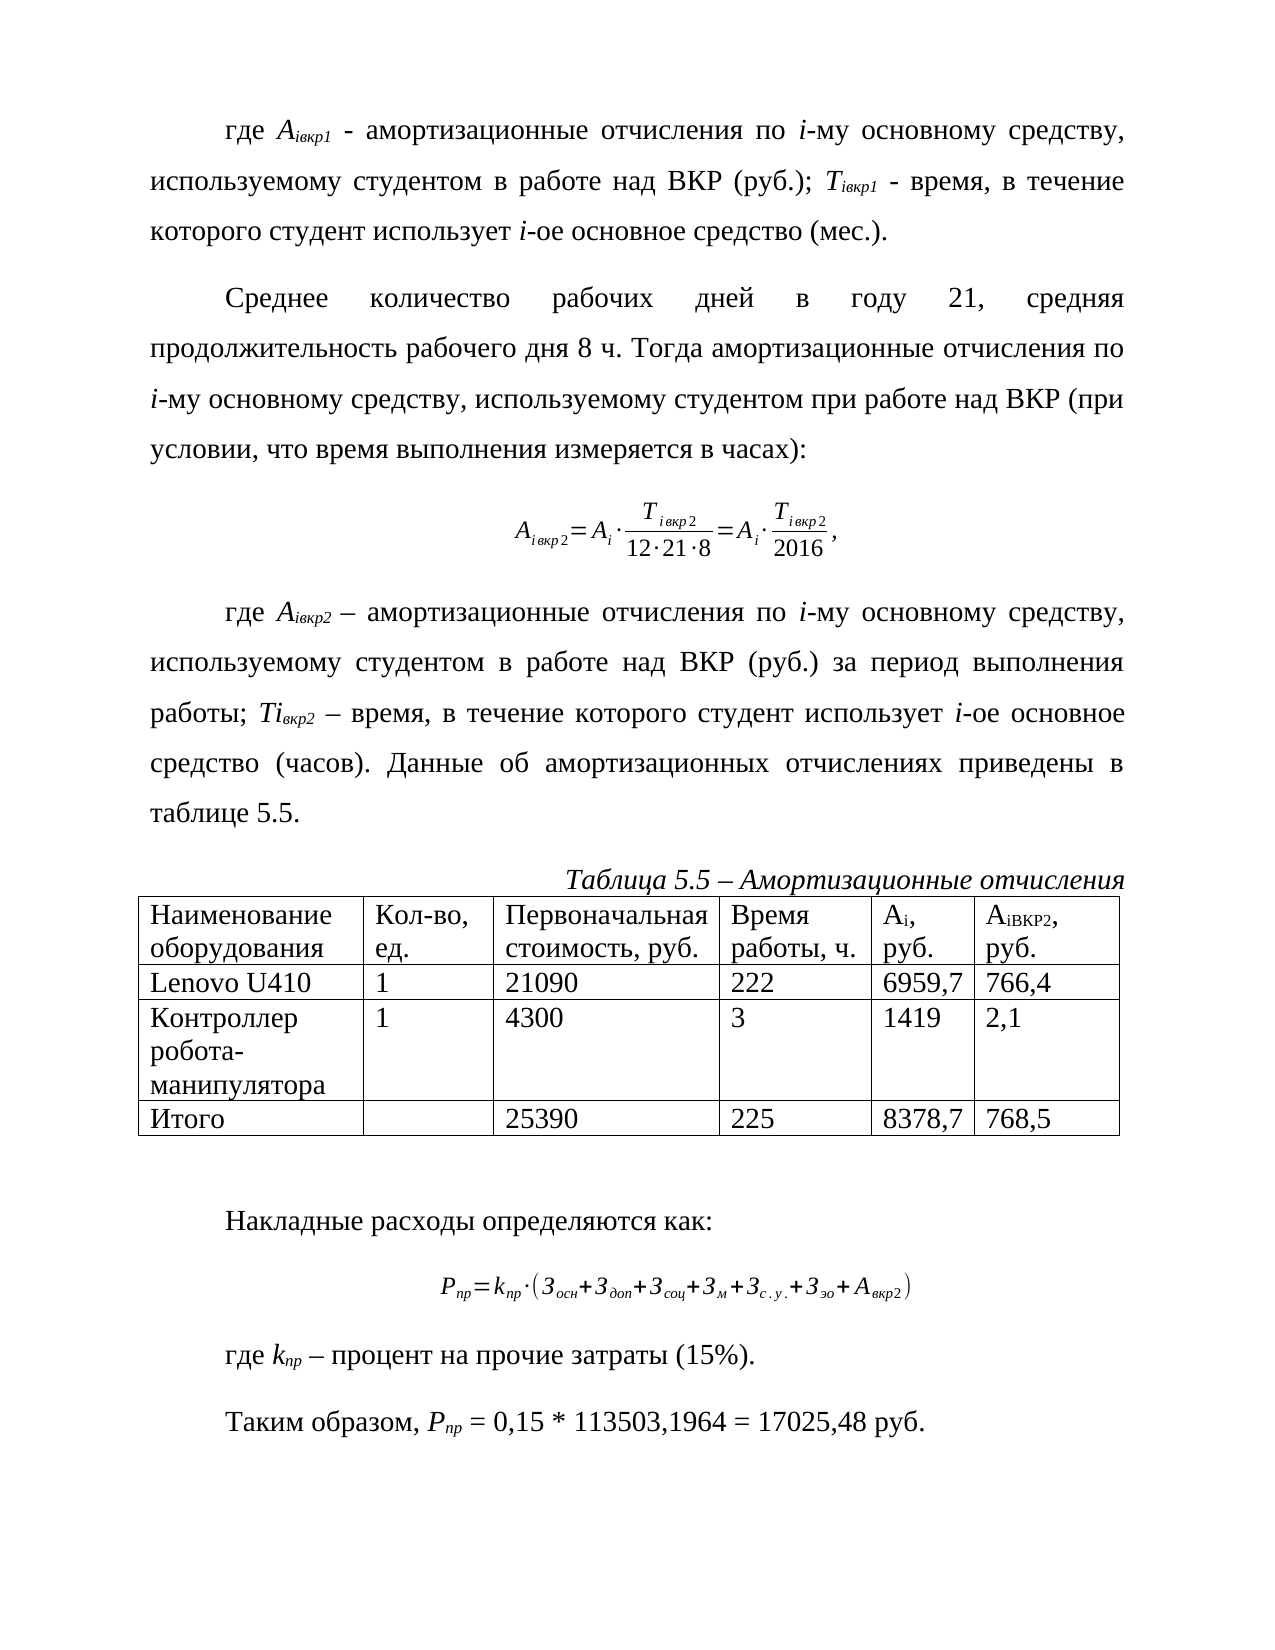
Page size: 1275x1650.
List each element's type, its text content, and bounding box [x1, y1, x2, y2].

table_cell 25390 [494, 1101, 719, 1135]
text где kпр – процент на прочие затраты (15%). [150, 1337, 1125, 1370]
table_header Кол-во, ед. [364, 897, 493, 964]
table_cell [364, 1101, 493, 1135]
table_cell 3 [720, 1000, 871, 1100]
text Накладные расходы определяются как: [150, 1203, 1125, 1236]
table_cell Lenovo U410 [139, 965, 363, 999]
table_cell 1419 [872, 1000, 974, 1100]
table_cell 222 [720, 965, 871, 999]
table_cell 8378,7 [872, 1101, 974, 1135]
table_cell Контроллер робота-манипулятора [139, 1000, 363, 1100]
table_header Наименование оборудования [139, 897, 363, 964]
table_cell 1 [364, 965, 493, 999]
table_cell Итого [139, 1101, 363, 1135]
table_cell 225 [720, 1101, 871, 1135]
table_header Первоначальная стоимость, руб. [494, 897, 719, 964]
table_cell 21090 [494, 965, 719, 999]
text где Aiвкр1 - амортизационные отчисления по i-му основному средству, используемому студентом в работе над ВКР (руб.); Tiвкр1 - время, в течение которого студент использует i-ое основное средство (мес.). [150, 112, 1125, 247]
table_cell 2,1 [975, 1000, 1119, 1100]
text где Aiвкр2 – амортизационные отчисления по i-му основному средству, используемому студентом в работе над ВКР (руб.) за период выполнения работы; Tiвкр2 – время, в течение которого студент использует i-ое основное средство (часов). Данные об амортизационных отчислениях приведены в таблице 5.5. [150, 594, 1125, 829]
table_cell 766,4 [975, 965, 1119, 999]
table_cell 4300 [494, 1000, 719, 1100]
text Среднее количество рабочих дней в году 21, средняя продолжительность рабочего дня 8 ч. Тогда амортизационные отчисления по i-му основному средству, используемому студентом при работе над ВКР (при условии, что время выполнения измеряется в часах): [150, 280, 1125, 464]
table_header Время работы, ч. [720, 897, 871, 964]
table_header Ai, руб. [872, 897, 974, 964]
text Таблица 5.5 – Амортизационные отчисления [150, 862, 1125, 896]
table_header AiВКР2, руб. [975, 897, 1119, 964]
text Таким образом, Рпр = 0,15 * 113503,1964 = 17025,48 руб. [150, 1404, 1125, 1437]
table_cell 1 [364, 1000, 493, 1100]
table_cell 6959,7 [872, 965, 974, 999]
table_cell 768,5 [975, 1101, 1119, 1135]
